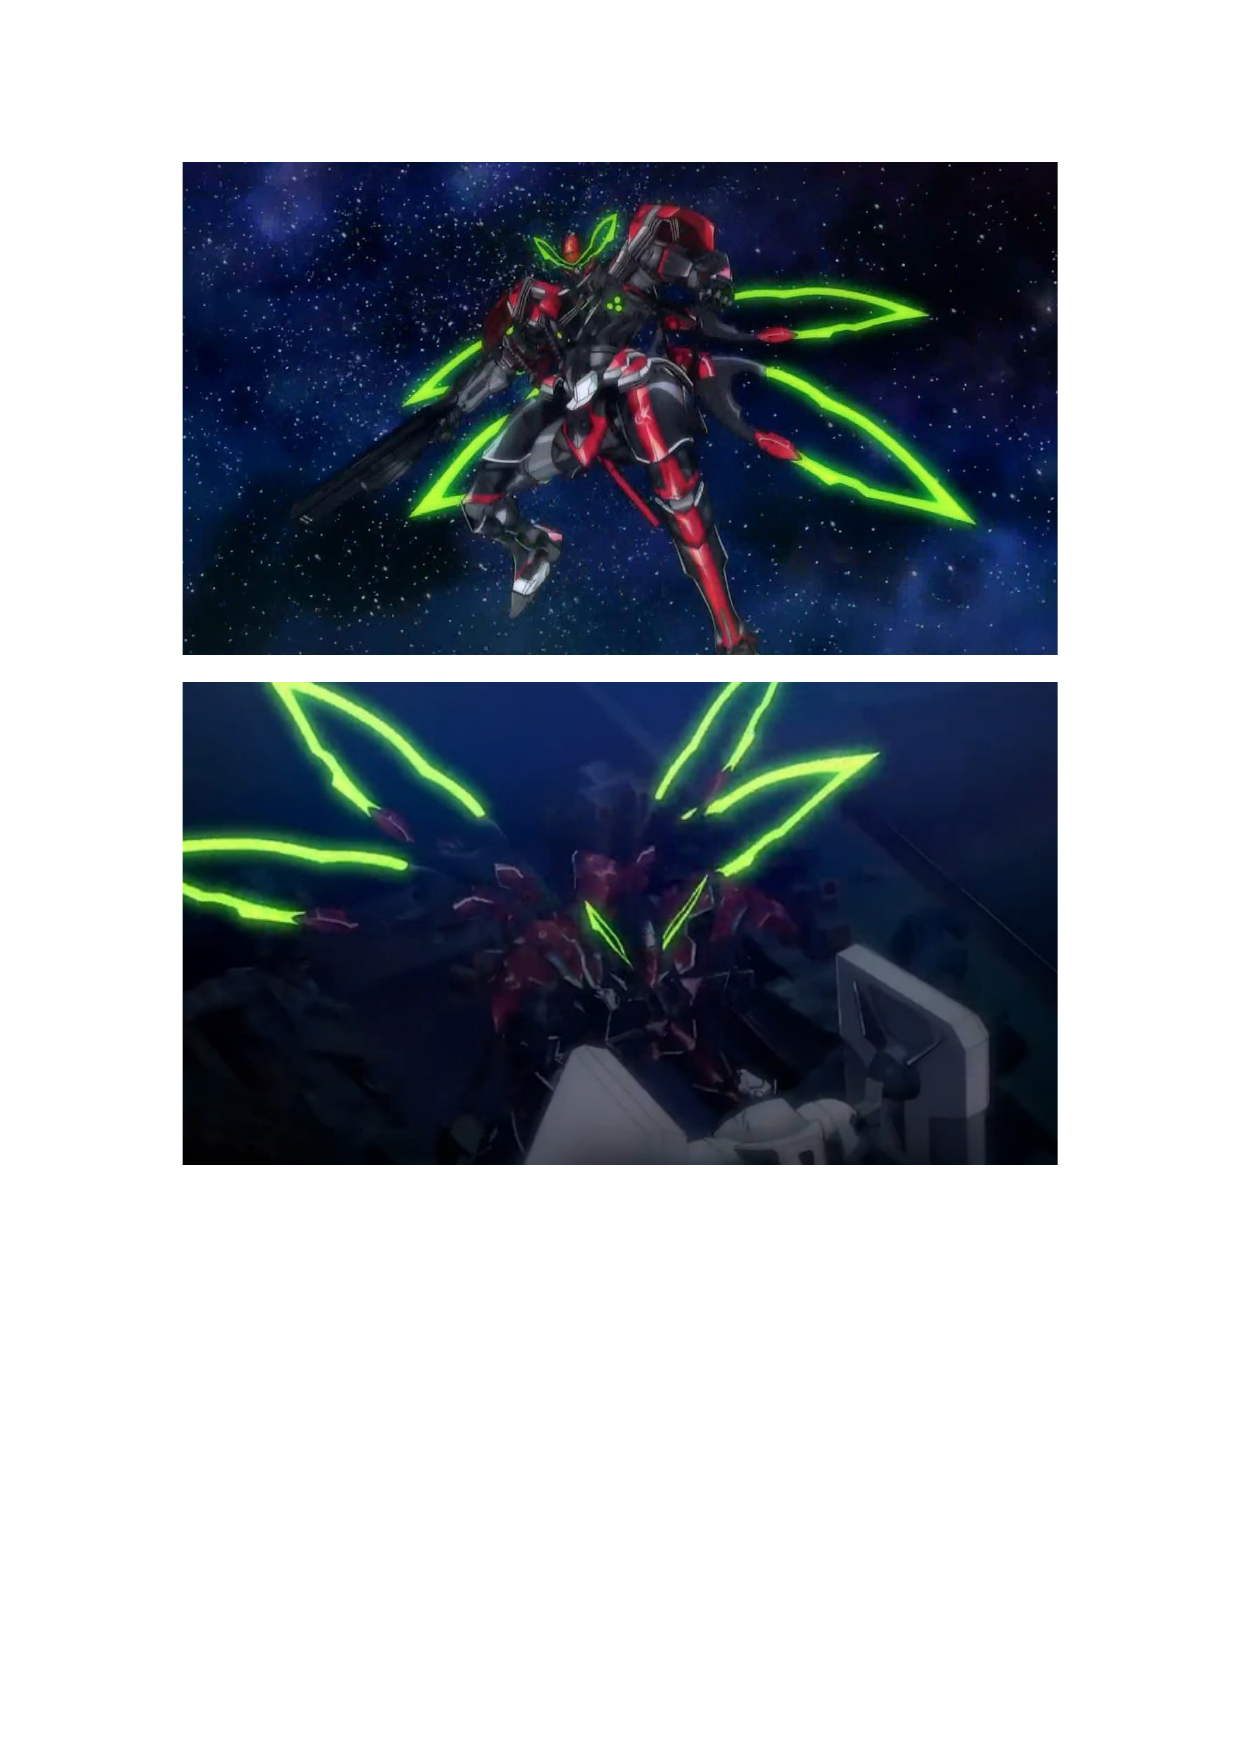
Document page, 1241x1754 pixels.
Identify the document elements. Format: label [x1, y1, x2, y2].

picture [182, 682, 1058, 1165]
picture [182, 162, 1058, 655]
